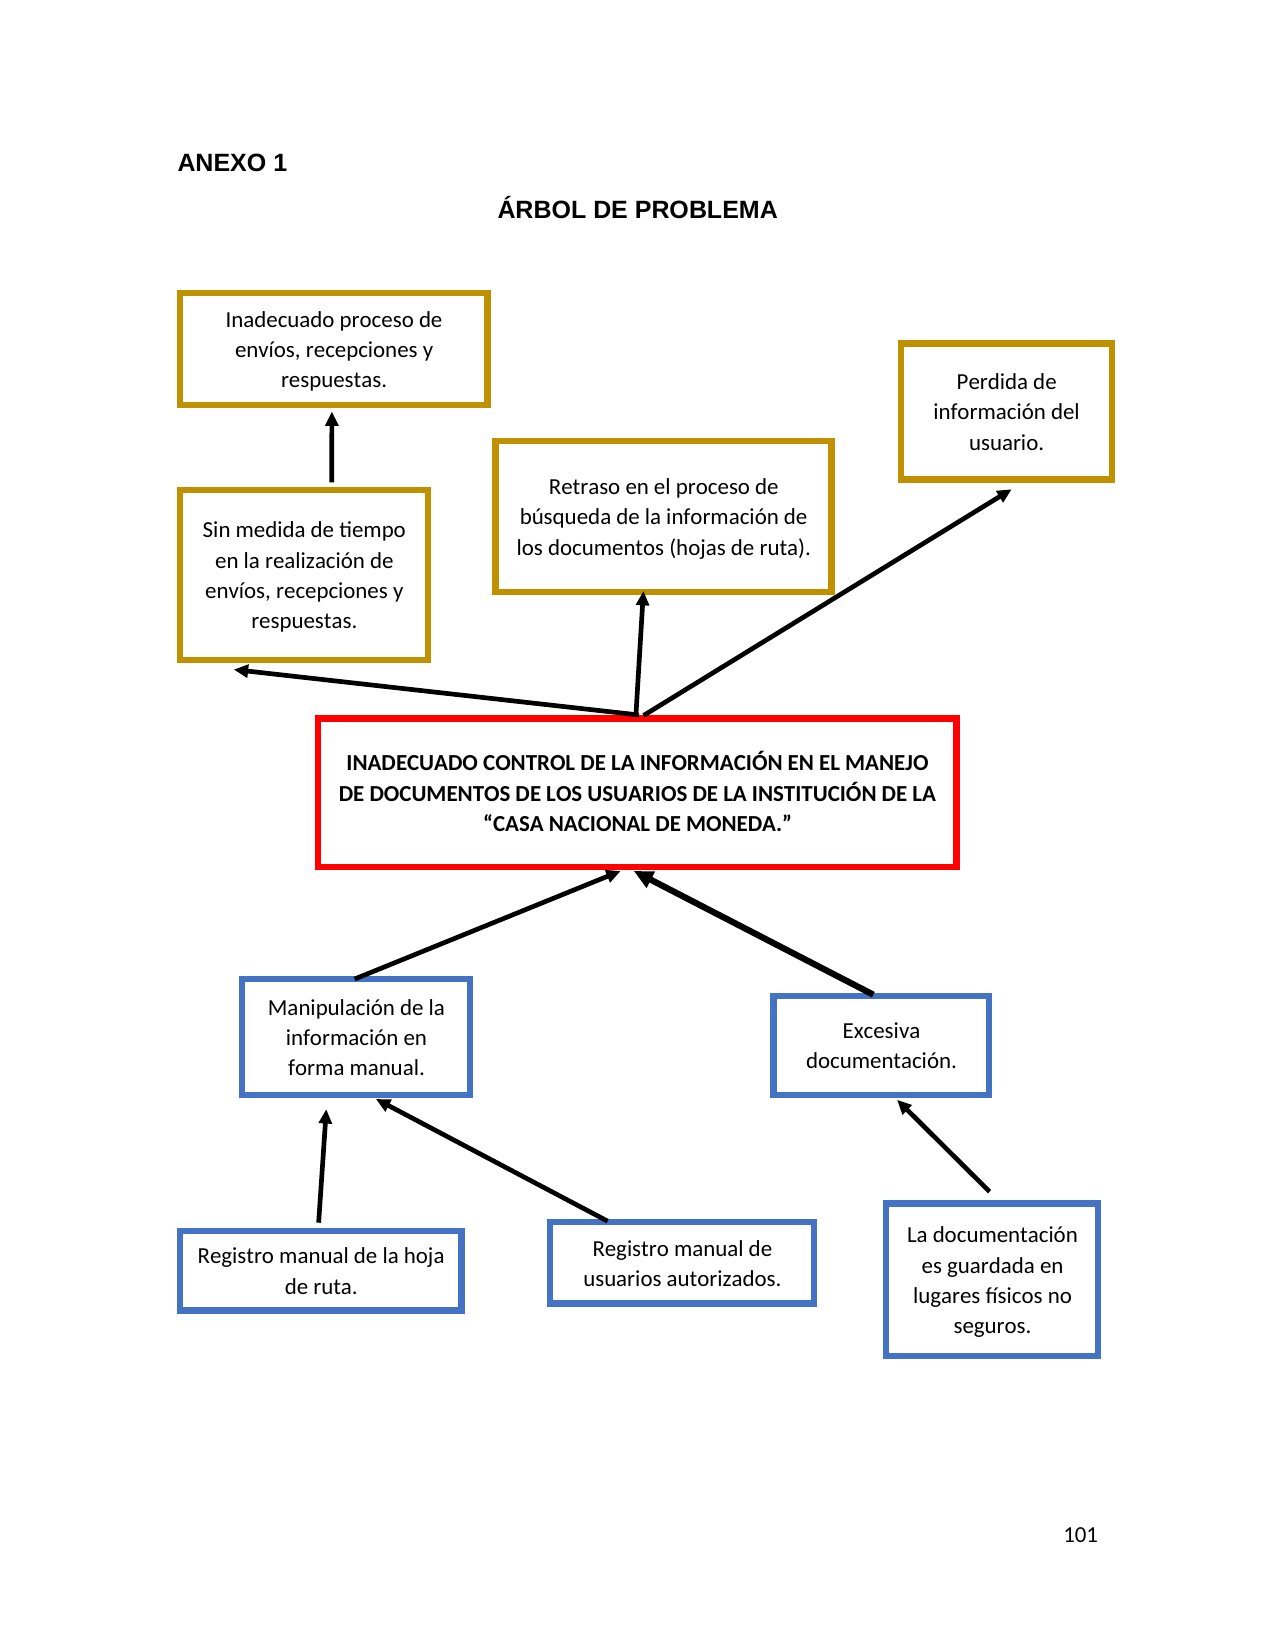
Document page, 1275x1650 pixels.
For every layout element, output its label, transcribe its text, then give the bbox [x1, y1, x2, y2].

text ANEXO 1 [177, 148, 1098, 176]
text ÁRBOL DE PROBLEMA [177, 195, 1098, 224]
